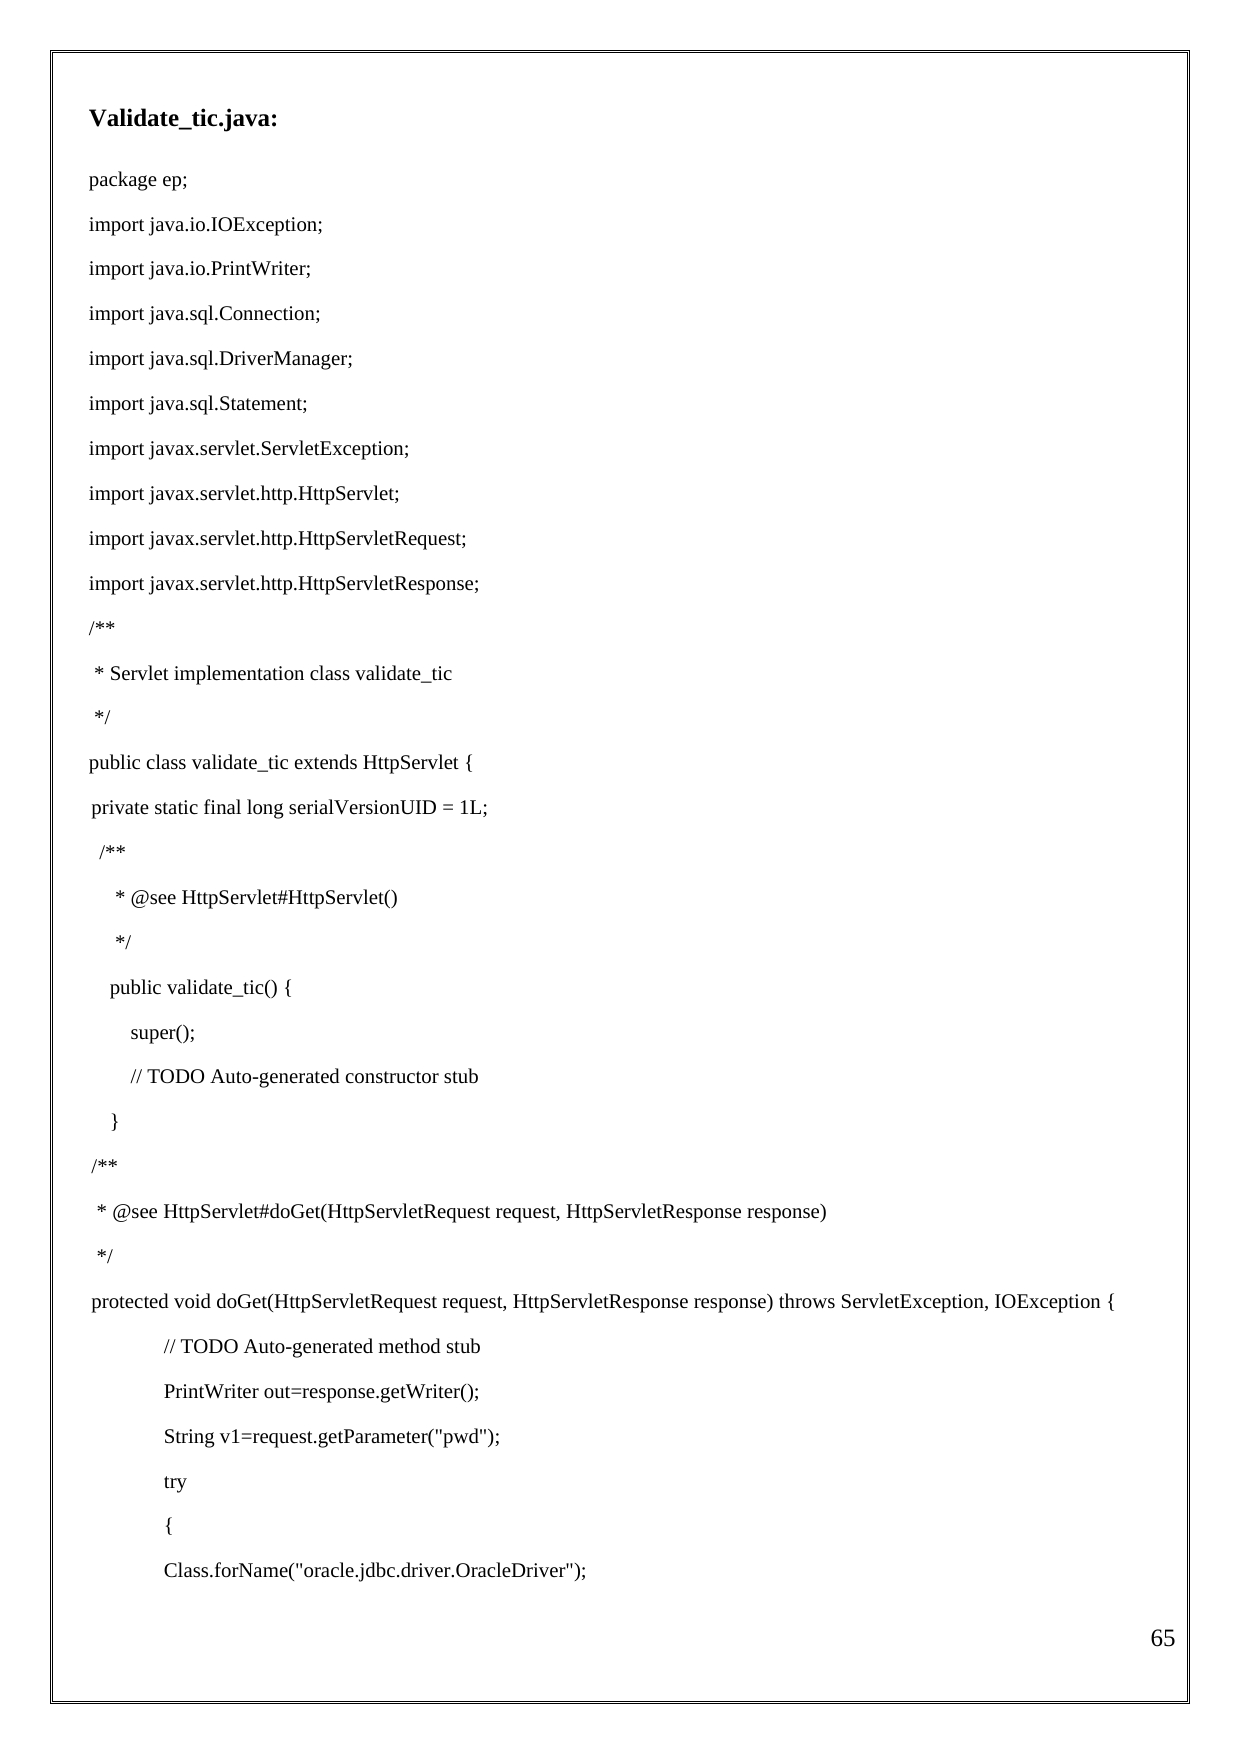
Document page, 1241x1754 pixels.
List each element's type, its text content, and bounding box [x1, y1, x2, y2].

text Class.forName("oracle.jdbc.driver.OracleDriver"); [89, 1558, 1175, 1582]
text /** [89, 616, 1175, 639]
text Validate_tic.java: [89, 103, 1175, 131]
text import javax.servlet.http.HttpServletResponse; [89, 571, 1175, 595]
text /** [89, 1154, 1175, 1178]
text import java.sql.Statement; [89, 391, 1175, 415]
text /** [89, 840, 1175, 864]
text } [89, 1109, 1175, 1133]
text String v1=request.getParameter("pwd"); [89, 1424, 1175, 1448]
text * @see HttpServlet#doGet(HttpServletRequest request, HttpServletResponse response) [89, 1199, 1175, 1223]
text // TODO Auto-generated constructor stub [89, 1064, 1175, 1088]
text private static final long serialVersionUID = 1L; [89, 795, 1175, 819]
text package ep; [89, 167, 1175, 191]
text import java.sql.DriverManager; [89, 346, 1175, 370]
text public class validate_tic extends HttpServlet { [89, 750, 1175, 774]
text */ [89, 930, 1175, 954]
text { [89, 1513, 1175, 1537]
text import java.io.IOException; [89, 211, 1175, 236]
text public validate_tic() { [89, 975, 1175, 999]
text * @see HttpServlet#HttpServlet() [89, 885, 1175, 909]
text PrintWriter out=response.getWriter(); [89, 1379, 1175, 1403]
text */ [89, 705, 1175, 729]
text // TODO Auto-generated method stub [89, 1334, 1175, 1358]
text super(); [89, 1019, 1175, 1044]
text import javax.servlet.http.HttpServlet; [89, 481, 1175, 505]
text import java.sql.Connection; [89, 301, 1175, 325]
text try [89, 1468, 1175, 1493]
text * Servlet implementation class validate_tic [89, 660, 1175, 684]
text import javax.servlet.http.HttpServletRequest; [89, 526, 1175, 550]
text import javax.servlet.ServletException; [89, 436, 1175, 460]
text */ [89, 1244, 1175, 1268]
text protected void doGet(HttpServletRequest request, HttpServletResponse response) throws ServletException, IOException { [89, 1289, 1175, 1313]
text import java.io.PrintWriter; [89, 256, 1175, 280]
